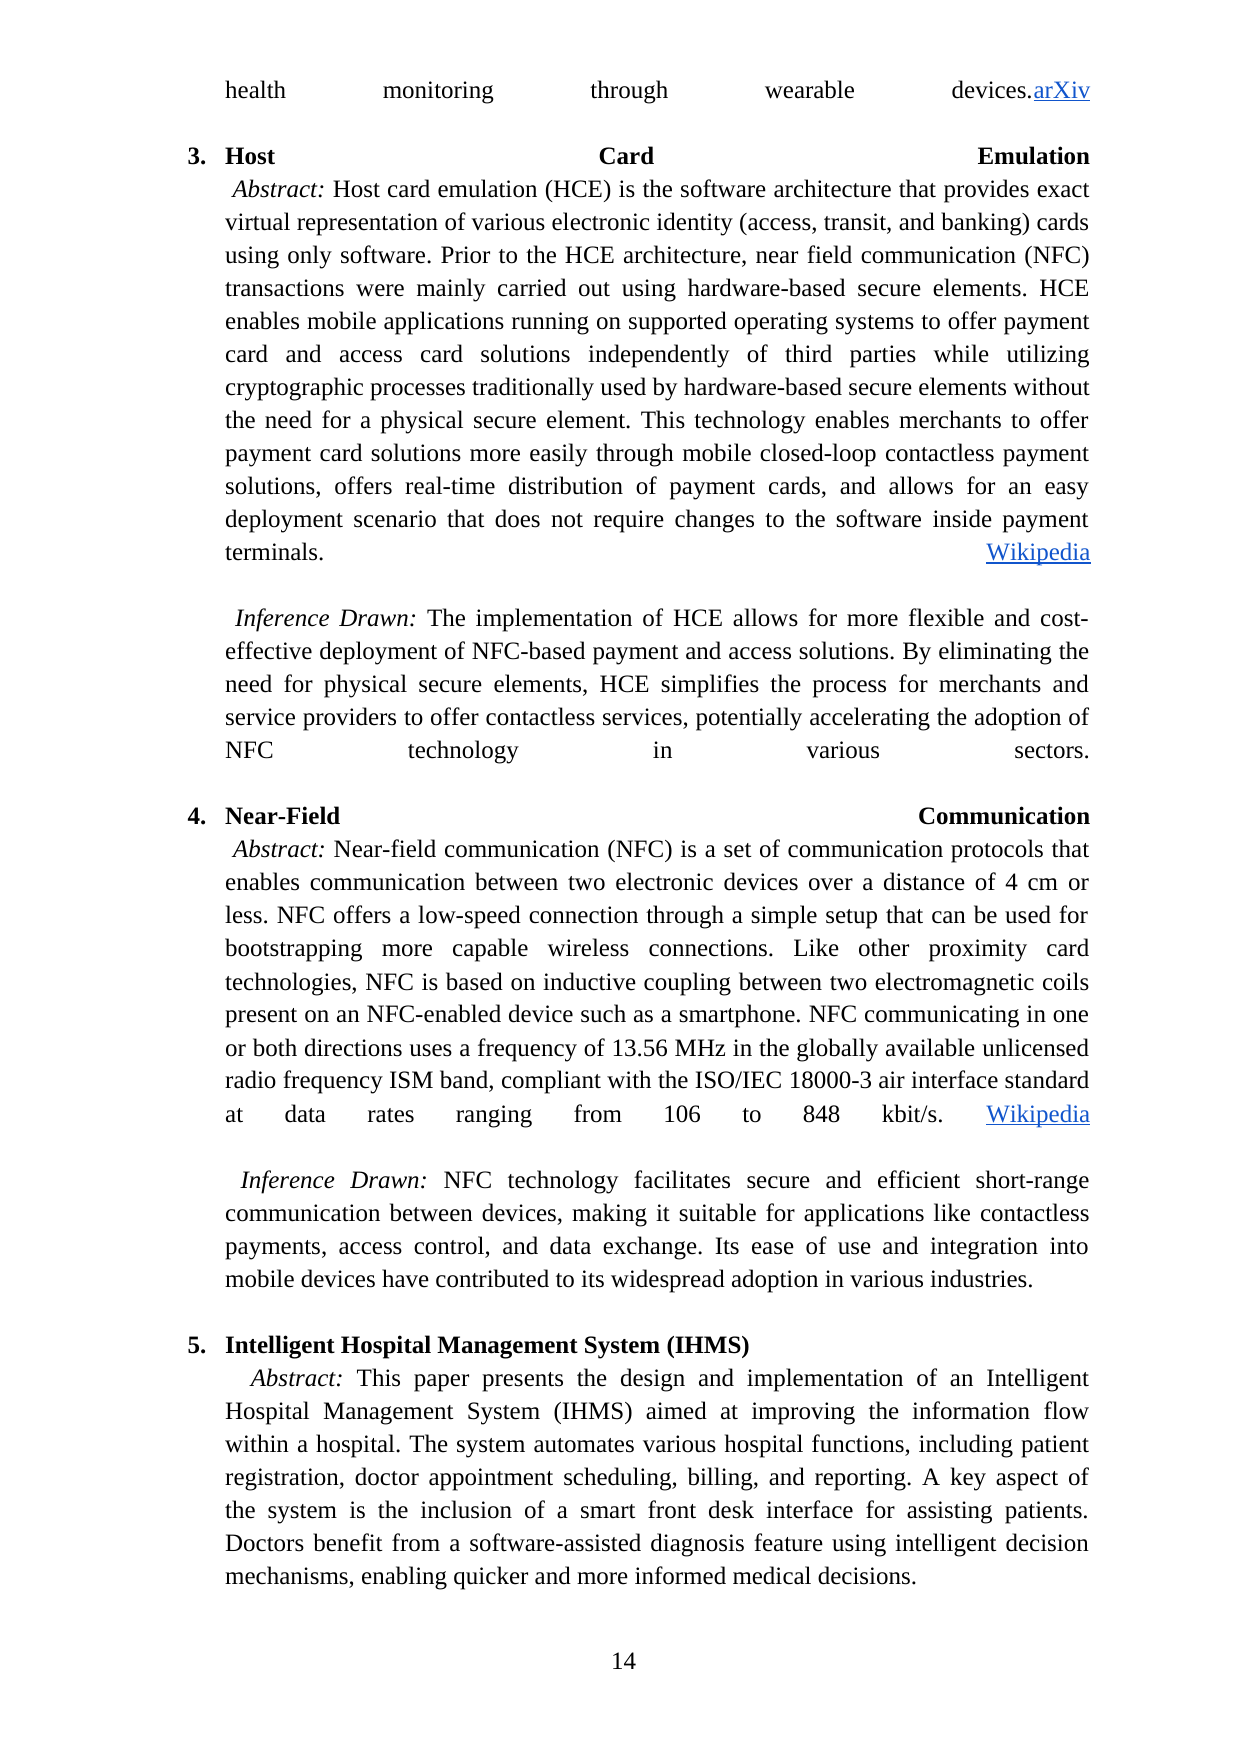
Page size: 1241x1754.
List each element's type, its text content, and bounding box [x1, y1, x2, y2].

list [187, 75, 1090, 137]
list Intelligent Hospital Management System (IHMS) [187, 1330, 1090, 1358]
text Abstract: This paper presents the design and implementation of an Intelligent Hospital Management System (IHMS) aimed at improving the information flow within a hospital. The system automates various hospital functions, including patient registration, doctor appointment scheduling, billing, and reporting. A key aspect of the system is the inclusion of a smart front desk interface for assisting patients. Doctors benefit from a software-assisted diagnosis feature using intelligent decision mechanisms, enabling quicker and more informed medical decisions. [225, 1363, 1090, 1590]
list Near-Field Communication Abstract: Near-field communication (NFC) is a set of communication protocols that enables communication between two electronic devices over a distance of 4 cm or less. NFC offers a low-speed connection through a simple setup that can be used for bootstrapping more capable wireless connections. Like other proximity card technologies, NFC is based on inductive coupling between two electromagnetic coils present on an NFC-enabled device such as a smartphone. NFC communicating in one or both directions uses a frequency of 13.56 MHz in the globally available unlicensed radio frequency ISM band, compliant with the ISO/IEC 18000-3 air interface standard at data rates ranging from 106 to 848 kbit/s. ​Wikipedia Inference Drawn: NFC technology facilitates secure and efficient short-range communication between devices, making it suitable for applications like contactless payments, access control, and data exchange. Its ease of use and integration into mobile devices have contributed to its widespread adoption in various industries. [187, 801, 1090, 1292]
list Host Card Emulation Abstract: Host card emulation (HCE) is the software architecture that provides exact virtual representation of various electronic identity (access, transit, and banking) cards using only software. Prior to the HCE architecture, near field communication (NFC) transactions were mainly carried out using hardware-based secure elements. HCE enables mobile applications running on supported operating systems to offer payment card and access card solutions independently of third parties while utilizing cryptographic processes traditionally used by hardware-based secure elements without the need for a physical secure element. This technology enables merchants to offer payment card solutions more easily through mobile closed-loop contactless payment solutions, offers real-time distribution of payment cards, and allows for an easy deployment scenario that does not require changes to the software inside payment terminals. ​Wikipedia Inference Drawn: The implementation of HCE allows for more flexible and cost-effective deployment of NFC-based payment and access solutions. By eliminating the need for physical secure elements, HCE simplifies the process for merchants and service providers to offer contactless services, potentially accelerating the adoption of NFC technology in various sectors.​ [187, 141, 1090, 797]
